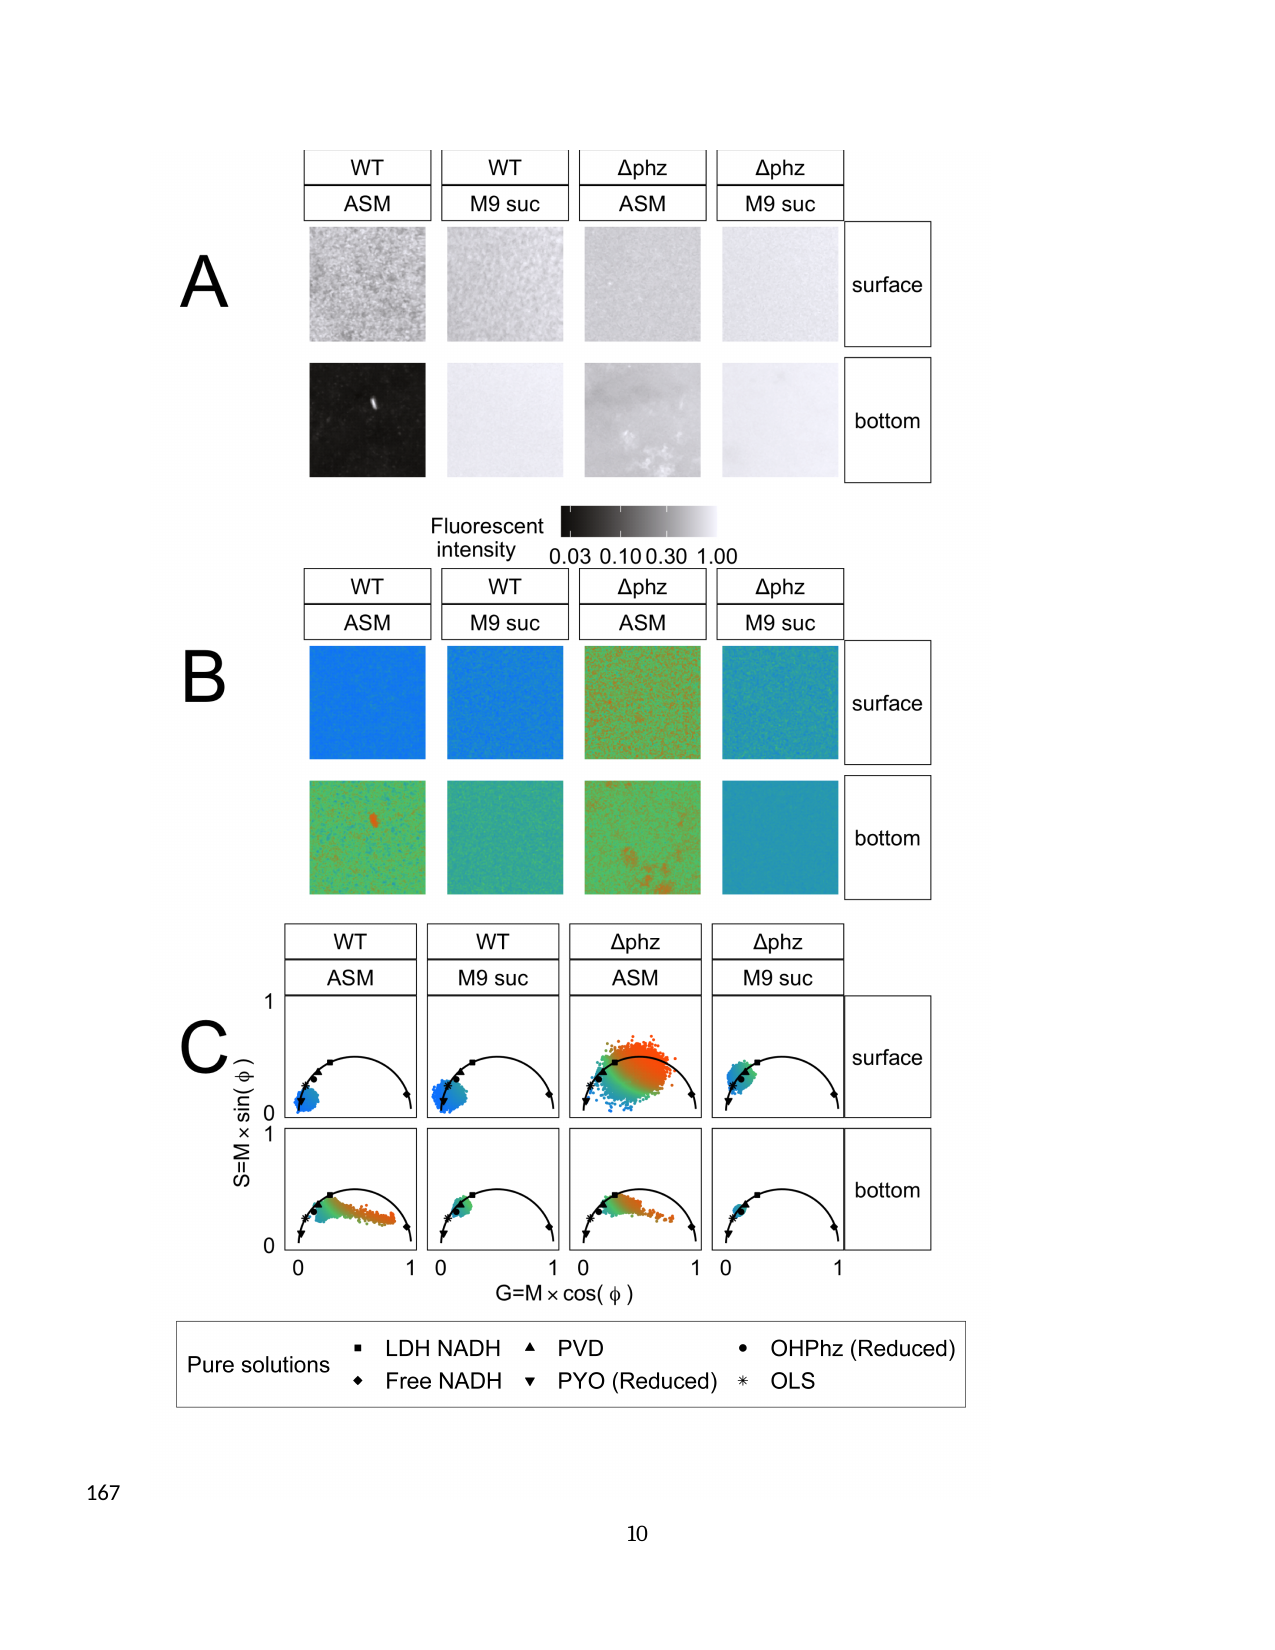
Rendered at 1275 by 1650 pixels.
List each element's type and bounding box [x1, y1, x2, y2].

picture [150, 150, 992, 1500]
